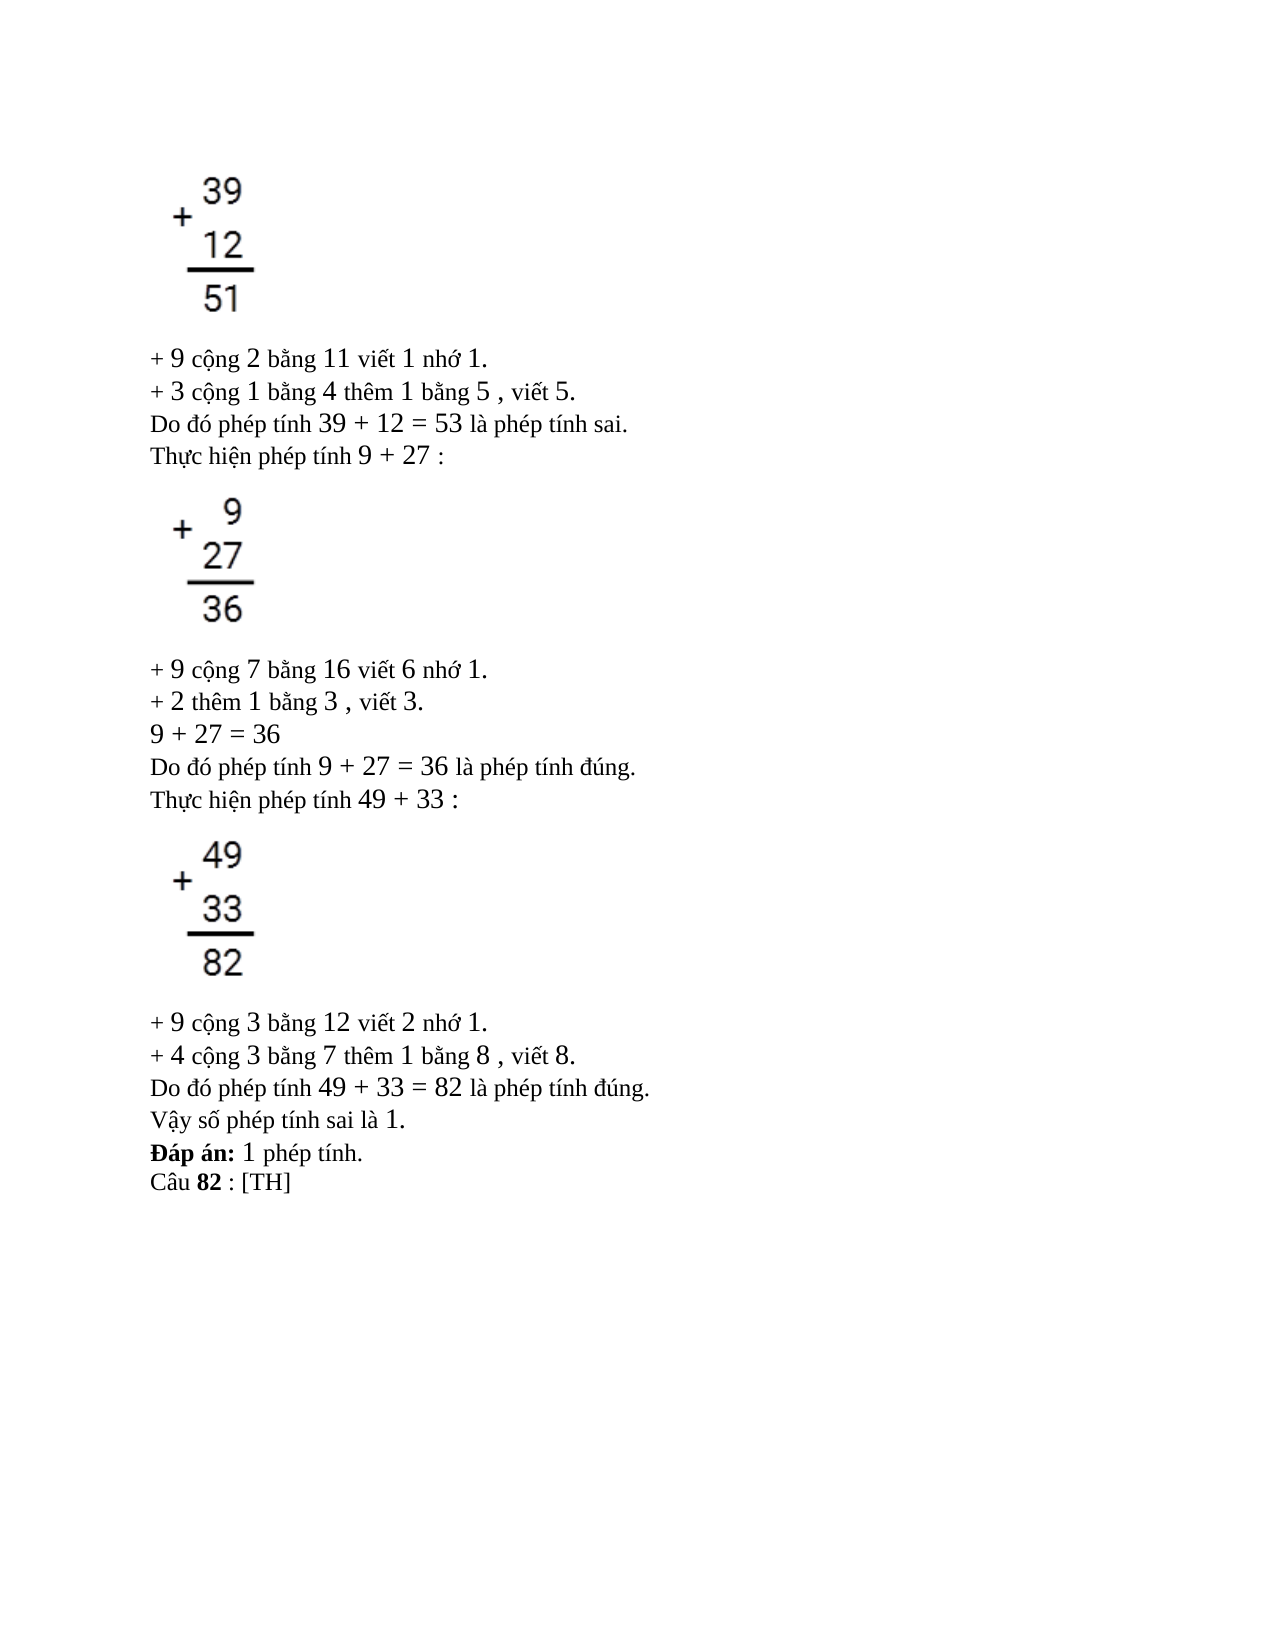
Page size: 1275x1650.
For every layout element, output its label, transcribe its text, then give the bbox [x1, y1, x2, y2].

text Câu 82 : [TH] [150, 1167, 1125, 1196]
picture [150, 470, 273, 652]
picture [150, 150, 273, 342]
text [150, 150, 1125, 1167]
picture [150, 814, 273, 1006]
